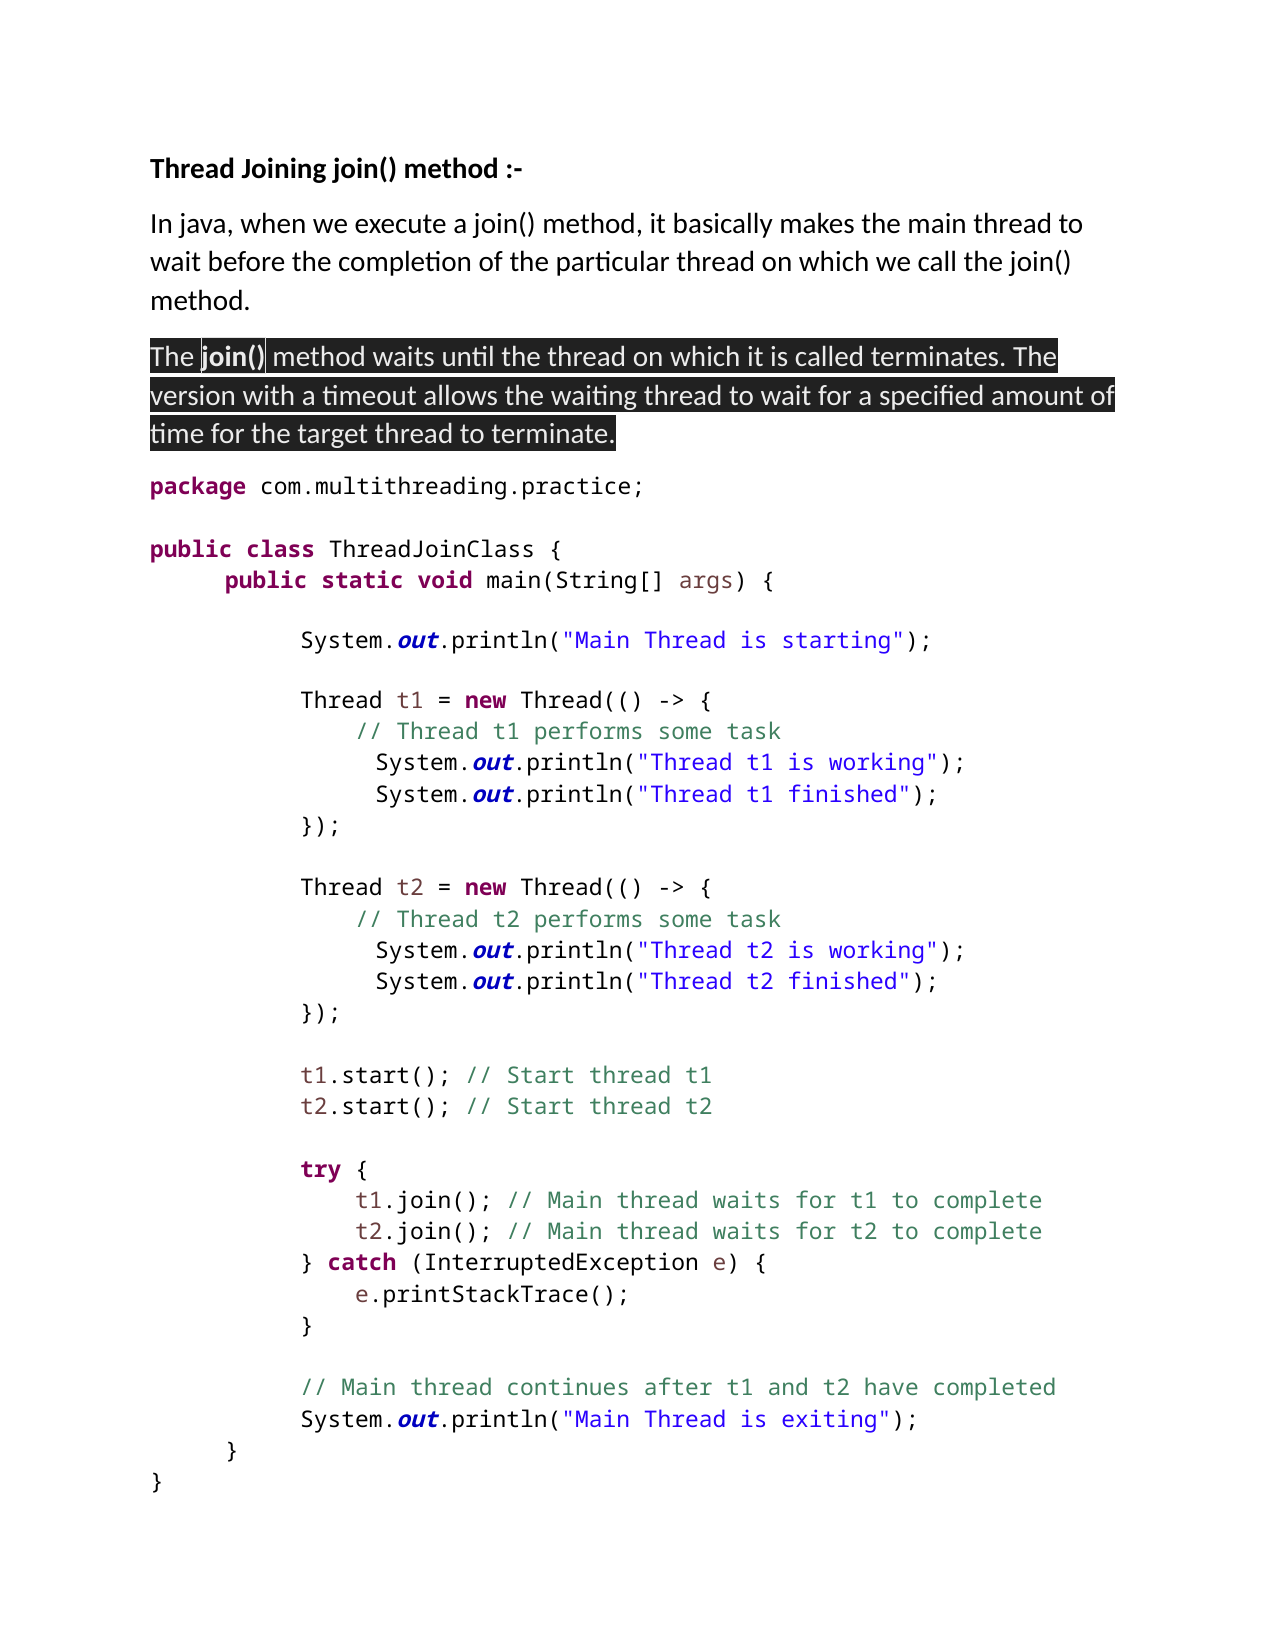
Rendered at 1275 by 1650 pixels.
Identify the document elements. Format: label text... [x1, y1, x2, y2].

text t1.join(); // Main thread waits for t1 to complete [150, 1184, 1125, 1215]
text System.out.println("Thread t1 is working"); [150, 746, 1125, 778]
text } [150, 1434, 1125, 1465]
text The join() method waits until the thread on which it is called terminates. The version with a timeout allows the waiting thread to wait for a specified amount of time for the target thread to terminate. [150, 337, 1125, 451]
text // Thread t2 performs some task [150, 903, 1125, 934]
text System.out.println("Thread t1 finished"); [150, 778, 1125, 809]
text }); [150, 809, 1125, 840]
text } catch (InterruptedException e) { [150, 1246, 1125, 1278]
text package com.multithreading.practice; [150, 470, 1125, 501]
text } [150, 1465, 1125, 1496]
text try { [150, 1153, 1125, 1184]
text // Main thread continues after t1 and t2 have completed [150, 1371, 1125, 1403]
text } [150, 1309, 1125, 1340]
text Thread t1 = new Thread(() -> { [150, 684, 1125, 715]
text System.out.println("Main Thread is starting"); [150, 624, 1125, 655]
text public class ThreadJoinClass { [150, 533, 1125, 564]
text In java, when we execute a join() method, it basically makes the main thread to wait before the completion of the particular thread on which we call the join() method. [150, 205, 1125, 318]
text System.out.println("Thread t2 is working"); [150, 934, 1125, 965]
text t2.start(); // Start thread t2 [150, 1090, 1125, 1121]
text Thread Joining join() method :- [150, 150, 1125, 186]
text public static void main(String[] args) { [150, 564, 1125, 595]
text e.printStackTrace(); [150, 1278, 1125, 1309]
text t1.start(); // Start thread t1 [150, 1059, 1125, 1090]
text // Thread t1 performs some task [150, 715, 1125, 746]
text System.out.println("Thread t2 finished"); [150, 965, 1125, 996]
text Thread t2 = new Thread(() -> { [150, 871, 1125, 903]
text t2.join(); // Main thread waits for t2 to complete [150, 1215, 1125, 1246]
text System.out.println("Main Thread is exiting"); [150, 1403, 1125, 1434]
text }); [150, 996, 1125, 1028]
